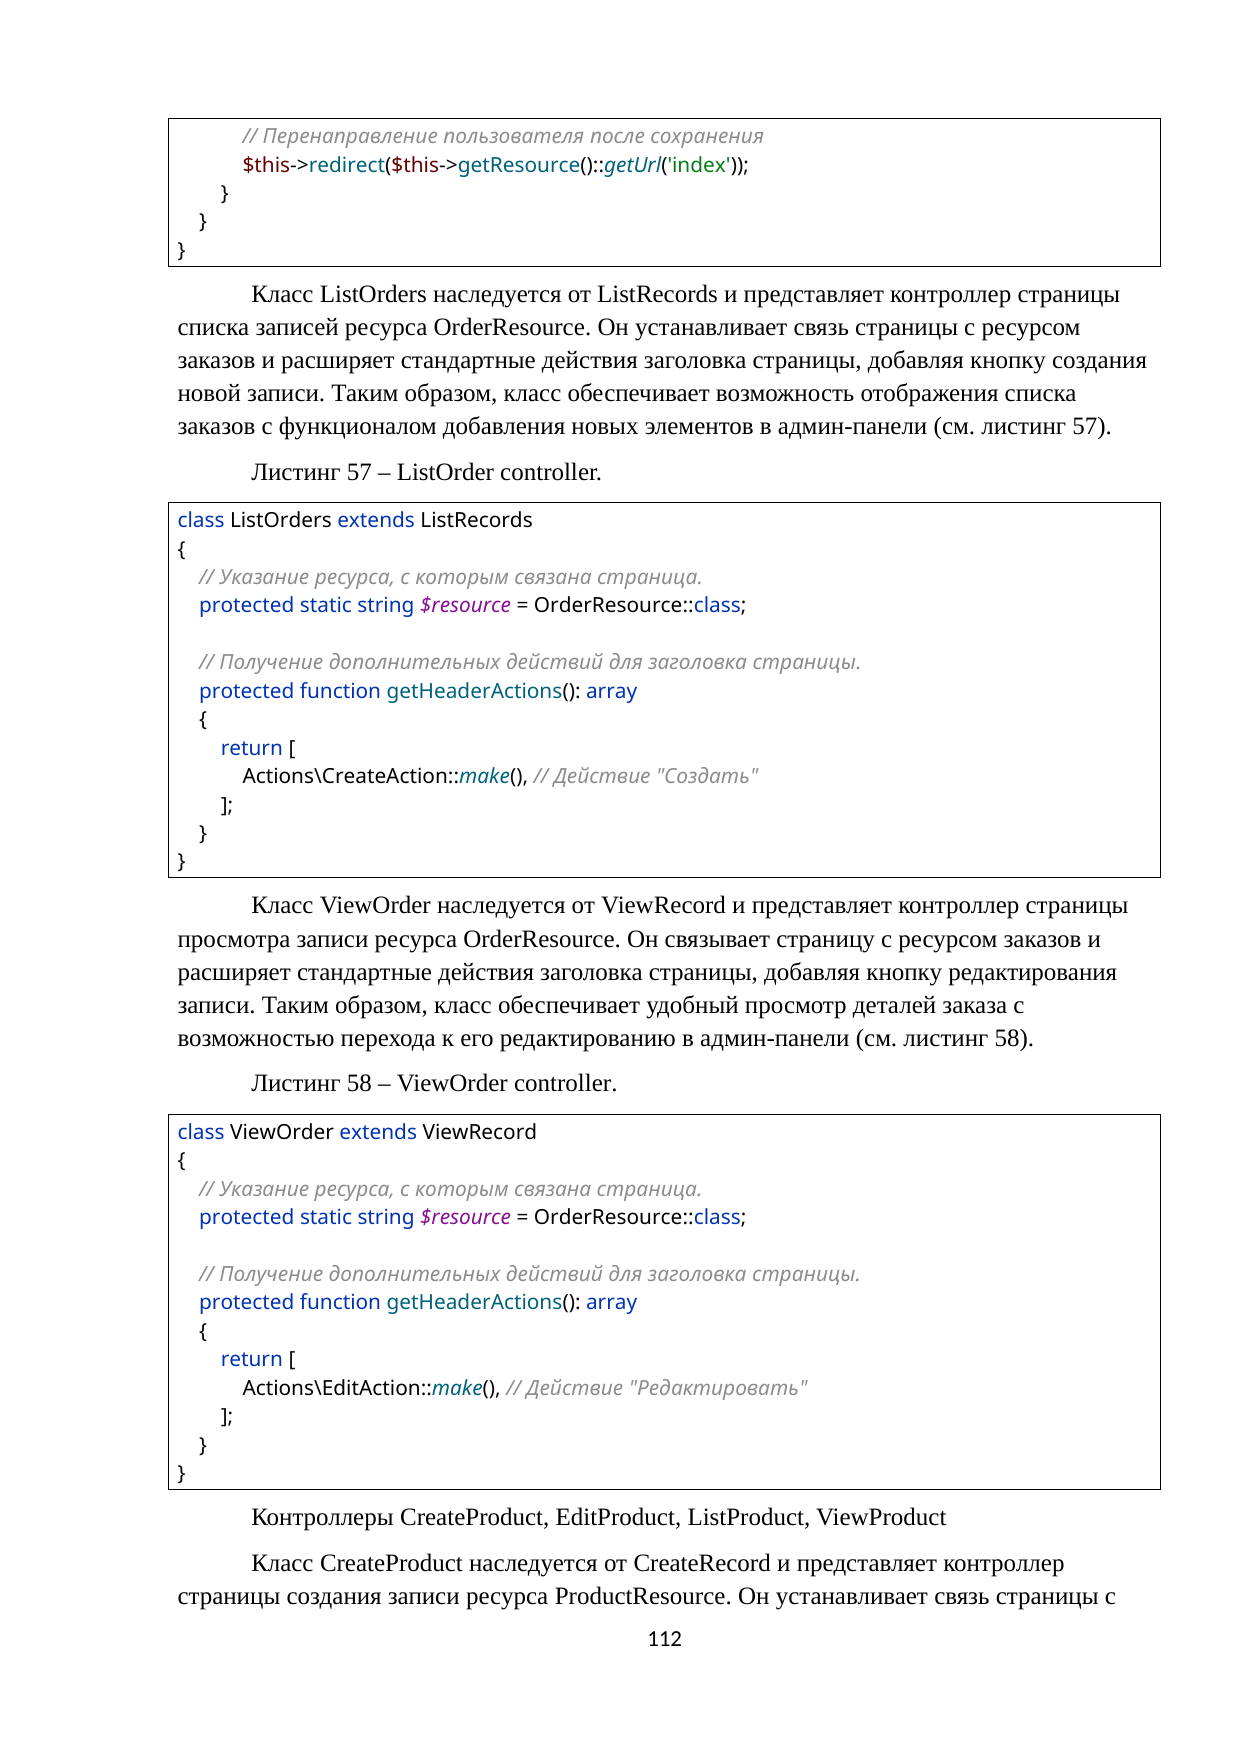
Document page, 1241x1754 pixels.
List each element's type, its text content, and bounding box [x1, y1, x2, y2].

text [177, 1548, 1152, 1609]
text Листинг 58 – ViewOrder controller. [177, 1068, 1152, 1097]
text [169, 119, 1160, 266]
text class ViewOrder extends ViewRecord { // Указание ресурса, с которым связана страница. protected static string $resource = OrderResource::class; // Получение дополнительных действий для заголовка страницы. protected function getHeaderActions(): array { return [ Actions\EditAction::make(), // Действие "Редактировать" ]; } } [169, 1115, 1160, 1489]
text class ListOrders extends ListRecords { // Указание ресурса, с которым связана страница. protected static string $resource = OrderResource::class; // Получение дополнительных действий для заголовка страницы. protected function getHeaderActions(): array { return [ Actions\CreateAction::make(), // Действие "Создать" ]; } } [169, 503, 1160, 877]
text Класс ViewOrder наследуется от ViewRecord и представляет контроллер страницы просмотра записи ресурса OrderResource. Он связывает страницу с ресурсом заказов и расширяет стандартные действия заголовка страницы, добавляя кнопку редактирования записи. Таким образом, класс обеспечивает удобный просмотр деталей заказа с возможностью перехода к его редактированию в админ-панели (см. листинг 58). [177, 891, 1152, 1051]
text Класс ListOrders наследуется от ListRecords и представляет контроллер страницы списка записей ресурса OrderResource. Он устанавливает связь страницы с ресурсом заказов и расширяет стандартные действия заголовка страницы, добавляя кнопку создания новой записи. Таким образом, класс обеспечивает возможность отображения списка заказов с функционалом добавления новых элементов в админ-панели (см. листинг 57). [177, 279, 1152, 440]
text Листинг 57 – ListOrder controller. [177, 457, 1152, 485]
text Контроллеры CreateProduct, EditProduct, ListProduct, ViewProduct [177, 1502, 1152, 1531]
